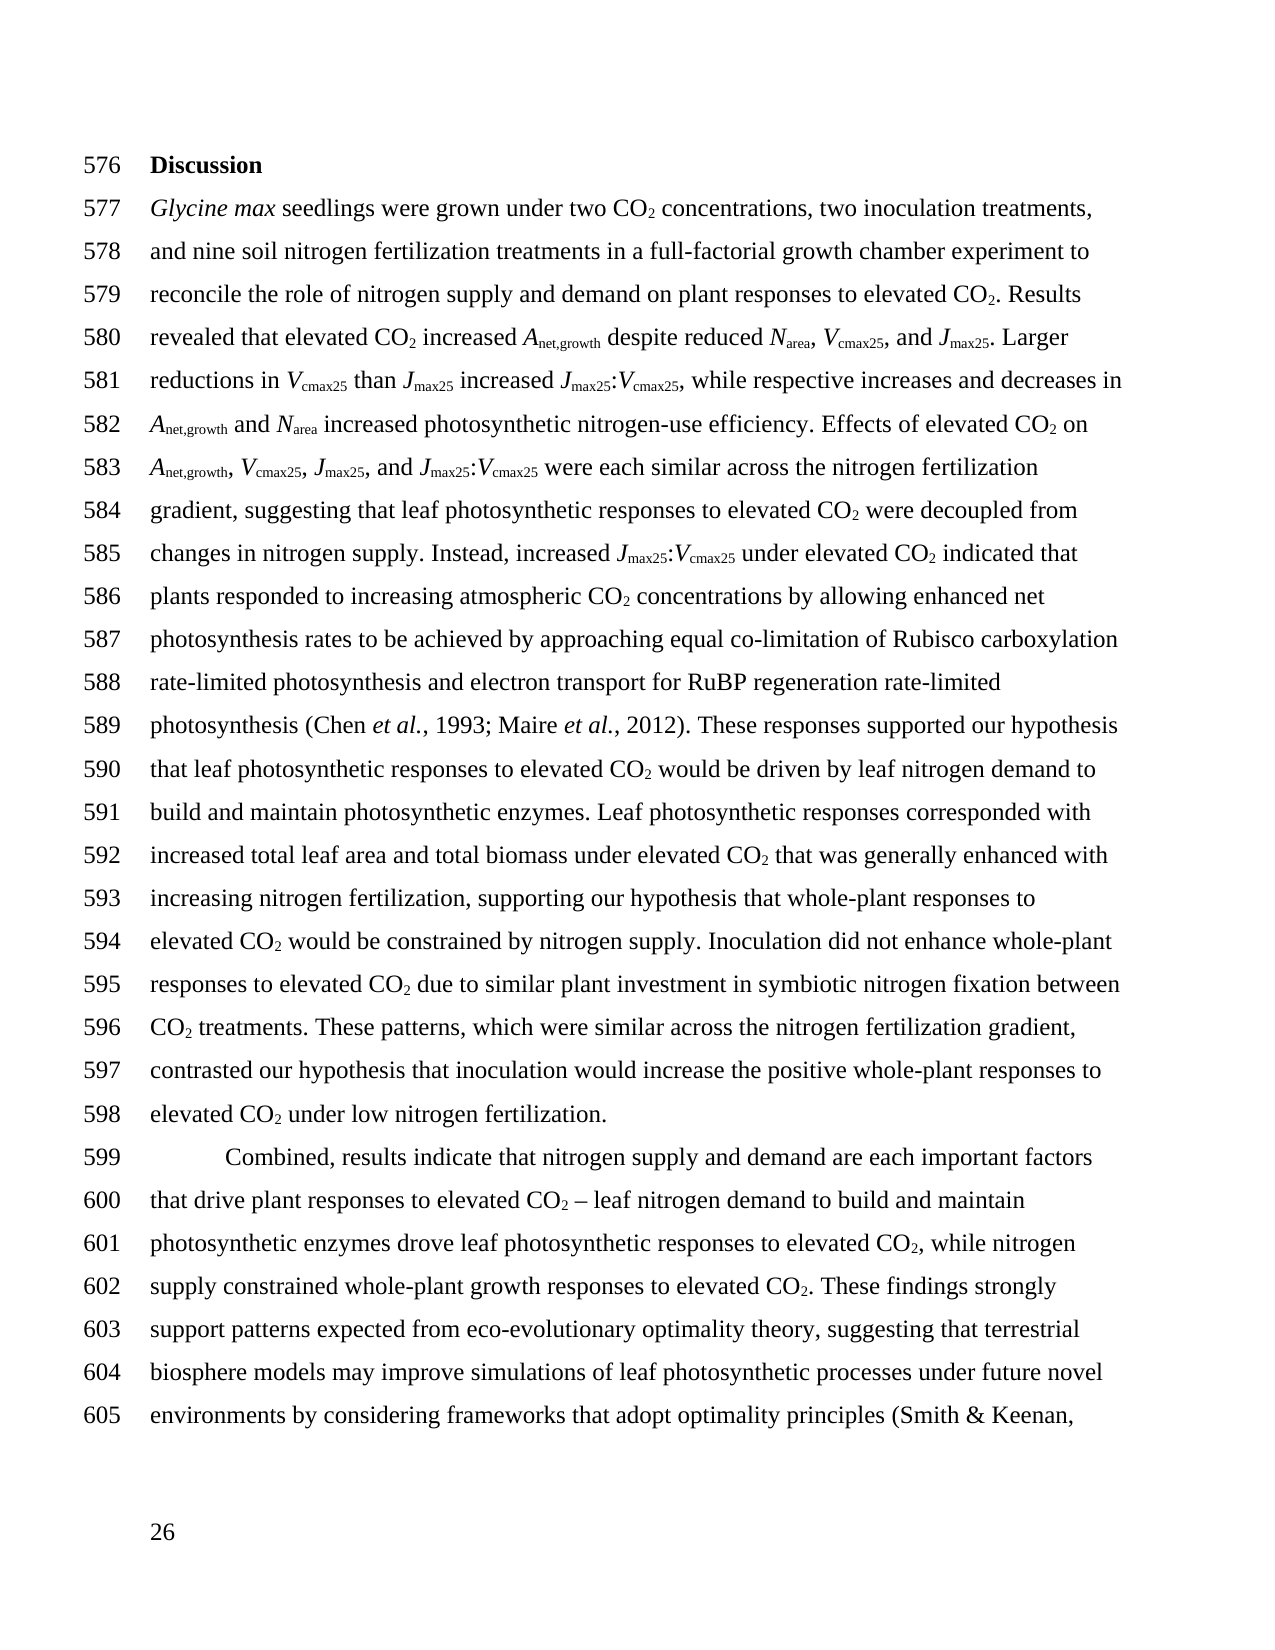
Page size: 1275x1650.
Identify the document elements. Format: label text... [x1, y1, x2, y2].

text Glycine max seedlings were grown under two CO2 concentrations, two inoculation treatments, and nine soil nitrogen fertilization treatments in a full-factorial growth chamber experiment to reconcile the role of nitrogen supply and demand on plant responses to elevated CO2. Results revealed that elevated CO2 increased Anet,growth despite reduced Narea, Vcmax25, and Jmax25. Larger reductions in Vcmax25 than Jmax25 increased Jmax25:Vcmax25, while respective increases and decreases in Anet,growth and Narea increased photosynthetic nitrogen-use efficiency. Effects of elevated CO2 on Anet,growth, Vcmax25, Jmax25, and Jmax25:Vcmax25 were each similar across the nitrogen fertilization gradient, suggesting that leaf photosynthetic responses to elevated CO2 were decoupled from changes in nitrogen supply. Instead, increased Jmax25:Vcmax25 under elevated CO2 indicated that plants responded to increasing atmospheric CO2 concentrations by allowing enhanced net photosynthesis rates to be achieved by approaching equal co-limitation of Rubisco carboxylation rate-limited photosynthesis and electron transport for RuBP regeneration rate-limited photosynthesis (Chen et al., 1993; Maire et al., 2012). These responses supported our hypothesis that leaf photosynthetic responses to elevated CO2 would be driven by leaf nitrogen demand to build and maintain photosynthetic enzymes. Leaf photosynthetic responses corresponded with increased total leaf area and total biomass under elevated CO2 that was generally enhanced with increasing nitrogen fertilization, supporting our hypothesis that whole-plant responses to elevated CO2 would be constrained by nitrogen supply. Inoculation did not enhance whole-plant responses to elevated CO2 due to similar plant investment in symbiotic nitrogen fixation between CO2 treatments. These patterns, which were similar across the nitrogen fertilization gradient, contrasted our hypothesis that inoculation would increase the positive whole-plant responses to elevated CO2 under low nitrogen fertilization. [150, 193, 1125, 1127]
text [150, 1142, 1125, 1429]
text Discussion [150, 150, 1125, 179]
